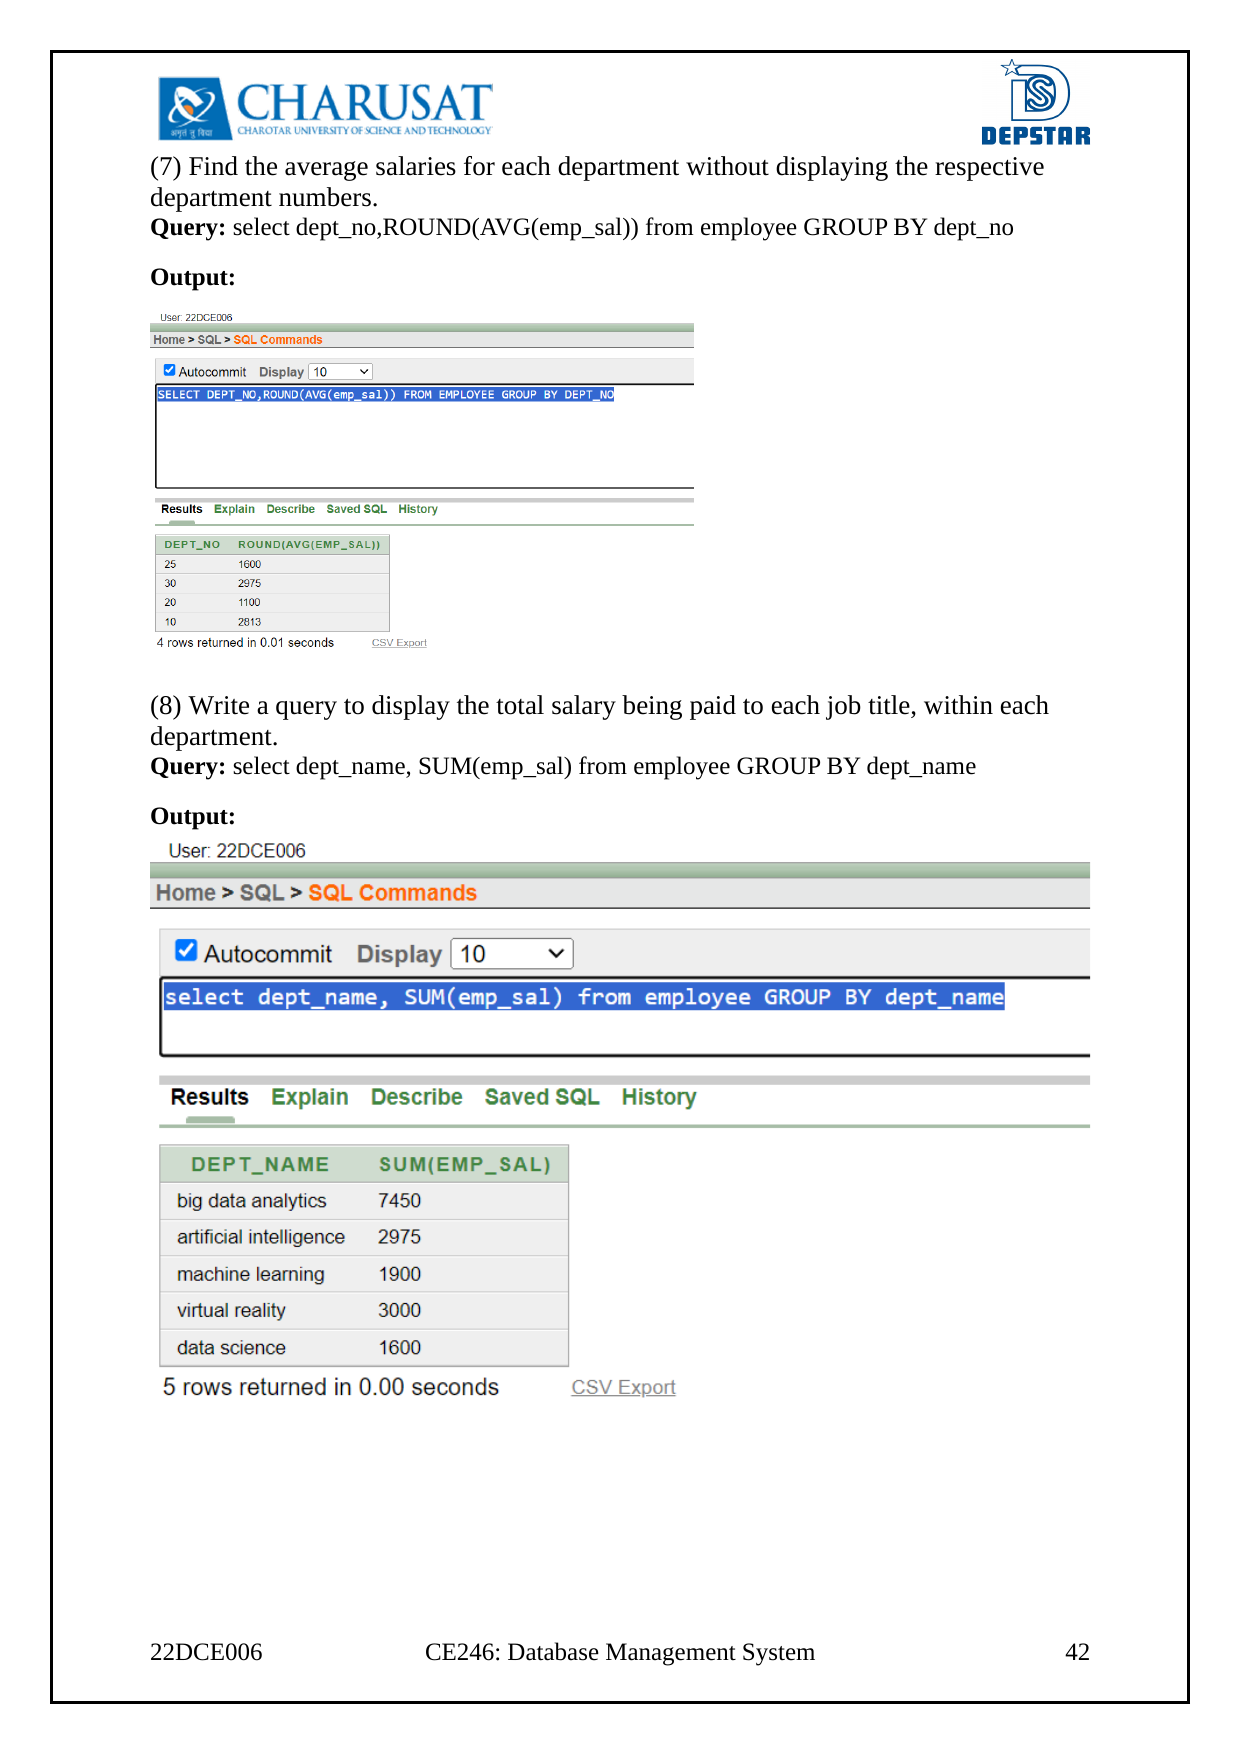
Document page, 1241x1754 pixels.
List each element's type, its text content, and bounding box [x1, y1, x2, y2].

text (7) Find the average salaries for each department without displaying the respective department numbers. [150, 150, 1090, 212]
text Query: select dept_no,ROUND(AVG(emp_sal)) from employee GROUP BY dept_no [150, 212, 1090, 241]
text Output: [150, 801, 1090, 833]
picture [150, 311, 694, 668]
picture [150, 833, 1091, 1436]
picture [981, 59, 1091, 145]
text Output: [150, 262, 1090, 291]
text (8) Write a query to display the total salary being paid to each job title, within each department. [150, 689, 1090, 751]
picture [150, 72, 501, 145]
text Query: select dept_name, SUM(emp_sal) from employee GROUP BY dept_name [150, 751, 1090, 780]
